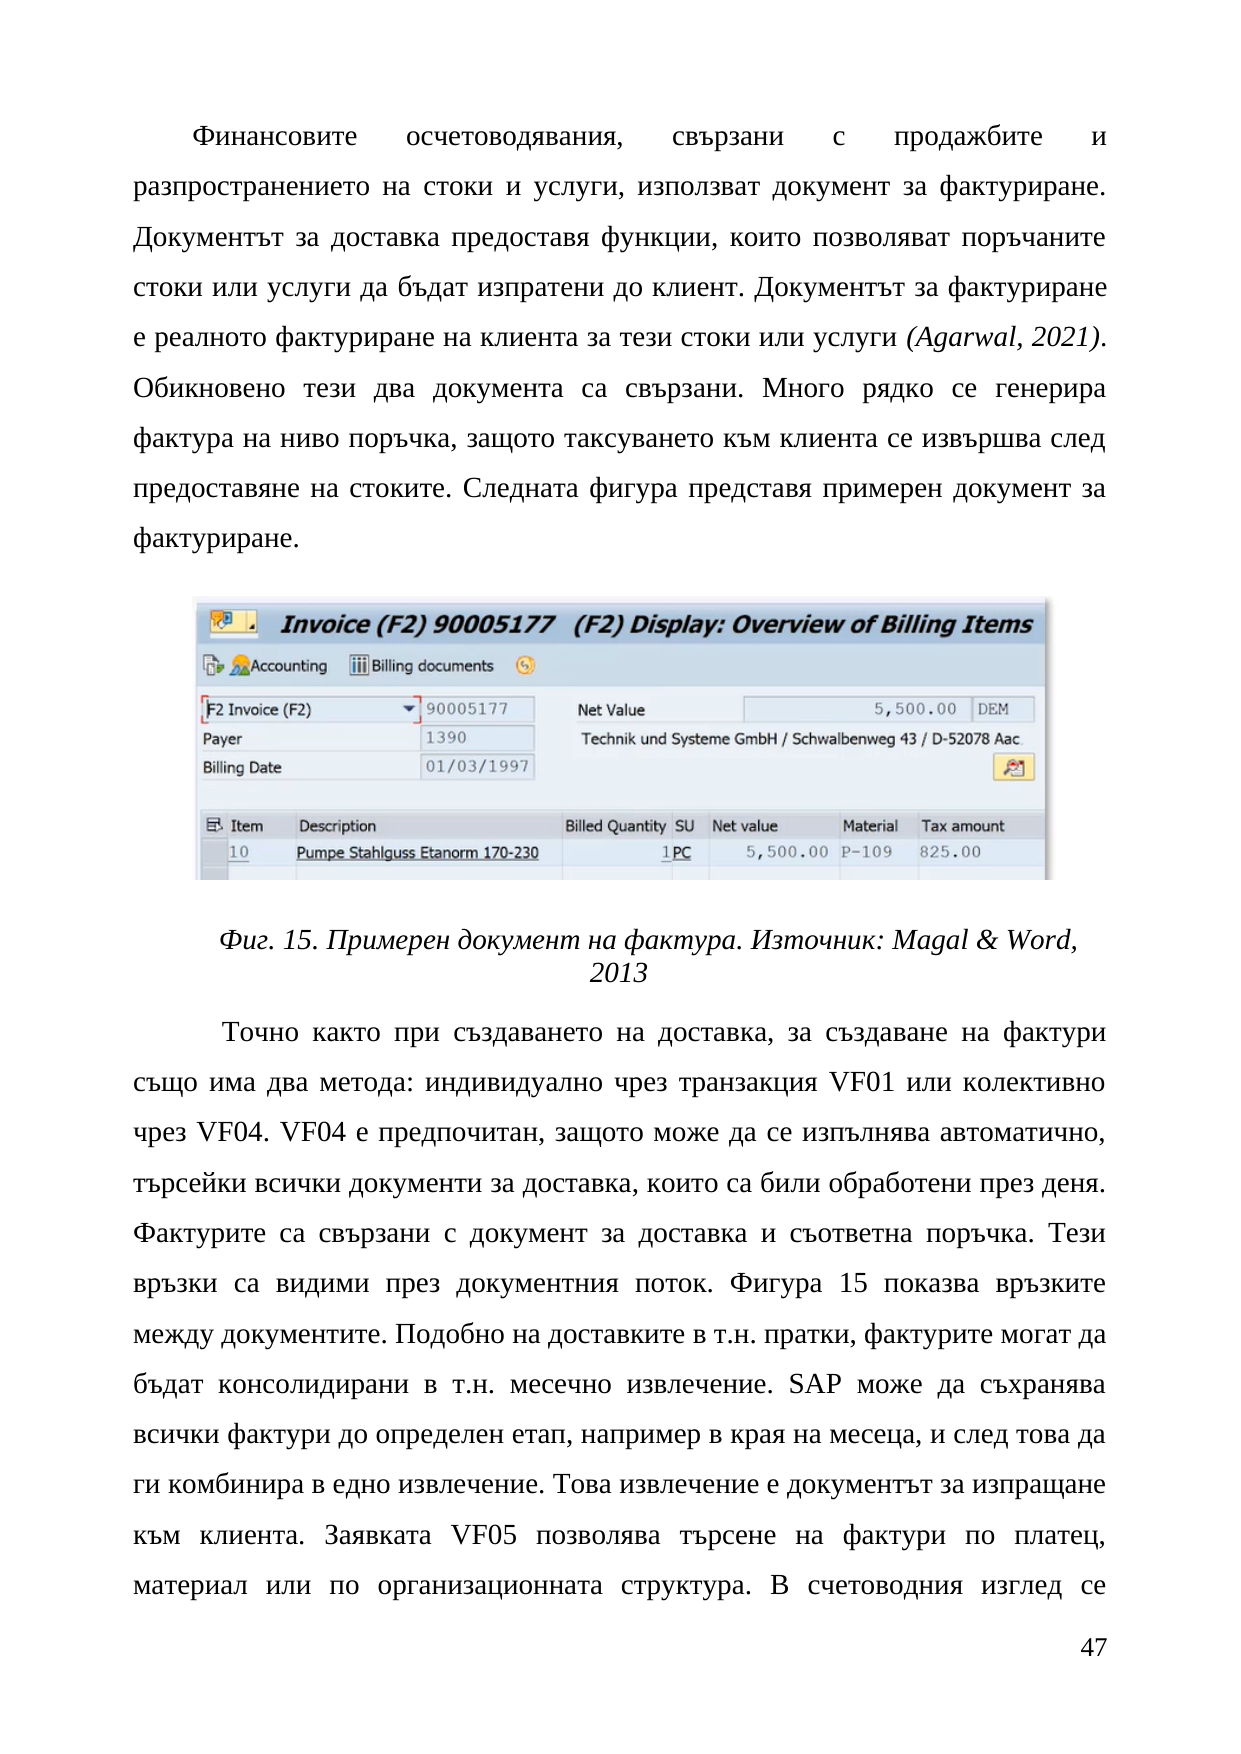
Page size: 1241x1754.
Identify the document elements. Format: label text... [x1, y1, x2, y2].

title Фиг. 15. Примерен документ на фактура. Източник: Magal & Word, 2013 [133, 922, 1107, 989]
title Финансовите осчетоводявания, свързани с продажбите и разпространението на стоки и услуги, използват документ за фактуриране. Документът за доставка предоставя функции, които позволяват поръчаните стоки или услуги да бъдат изпратени до клиент. Документът за фактуриране е реалното фактуриране на клиента за тези стоки или услуги (Agarwal, 2021). Обикновено тези два документа са свързани. Много рядко се генерира фактура на ниво поръчка, защото таксуването към клиента се извършва след предоставяне на стоките. Следната фигура представя примерен документ за фактуриране. [133, 118, 1107, 554]
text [133, 1014, 1107, 1601]
picture [192, 596, 1064, 880]
